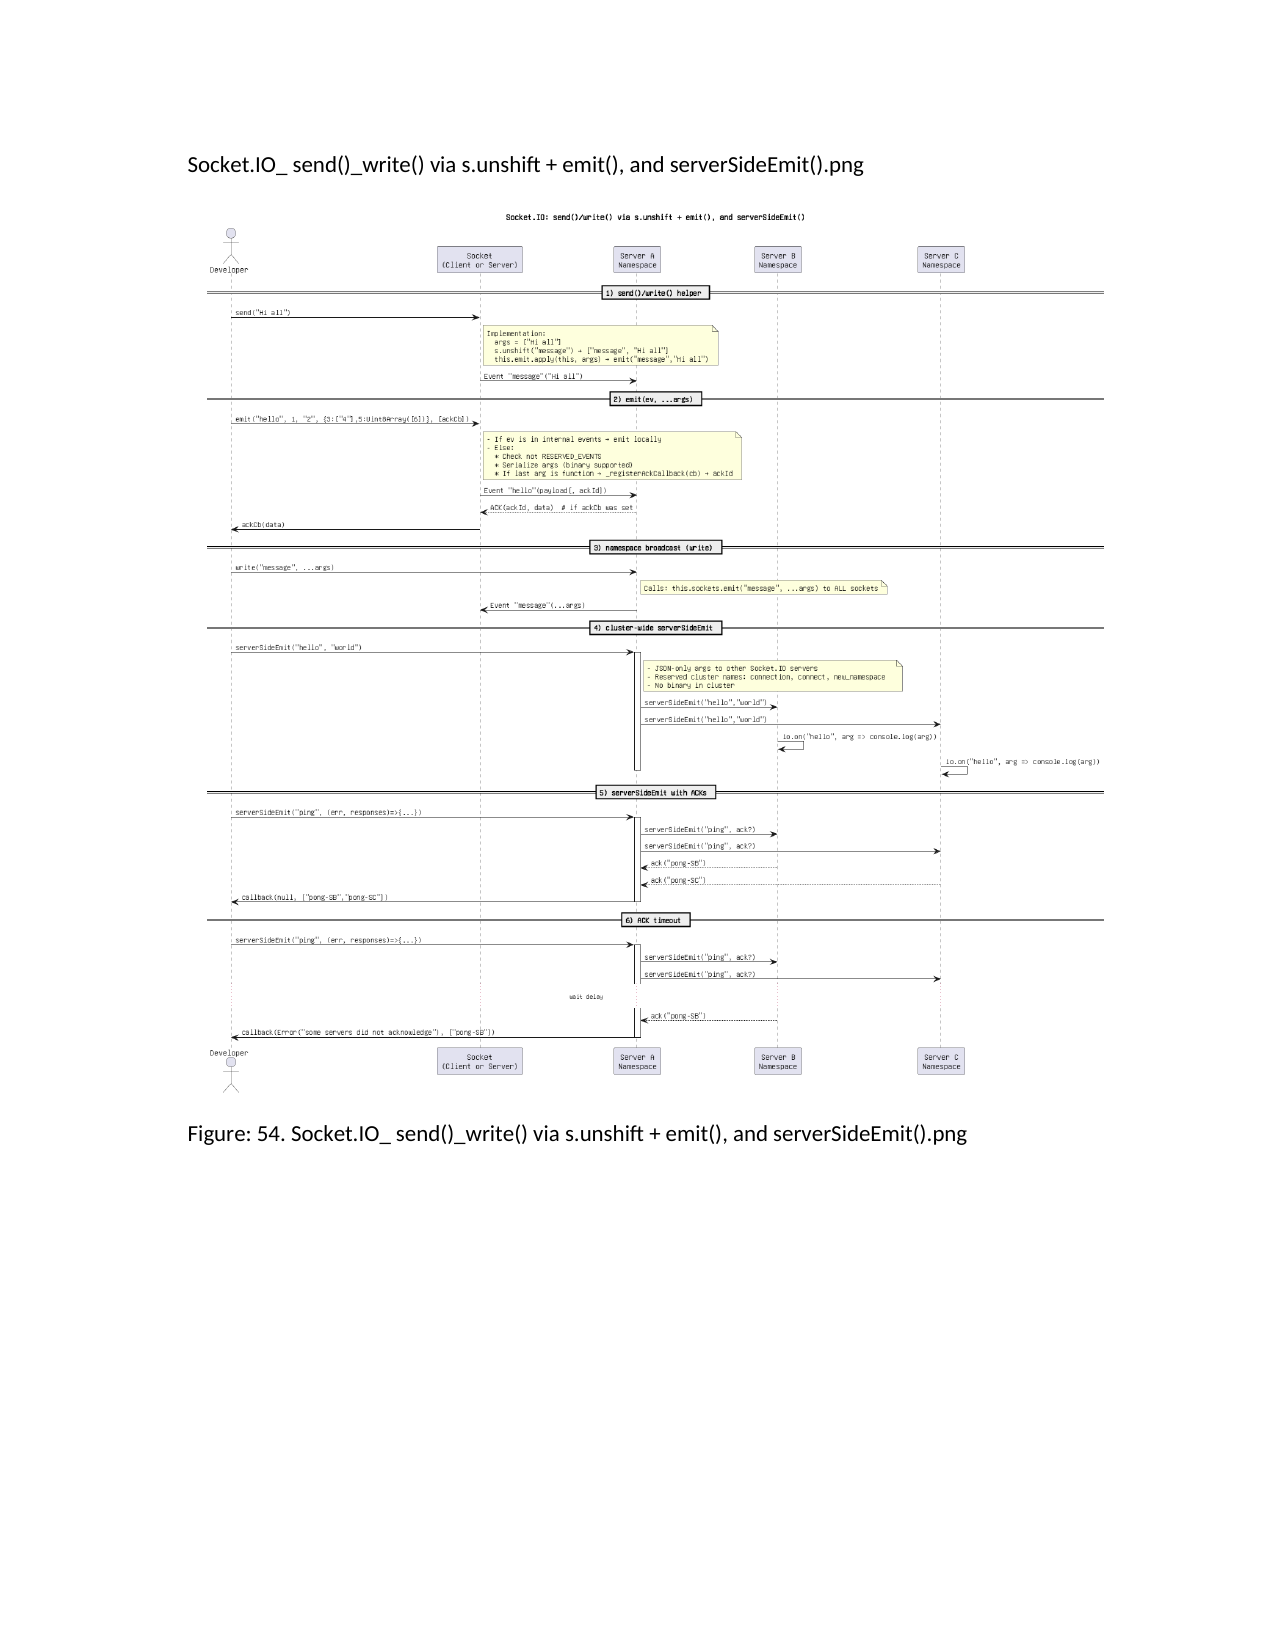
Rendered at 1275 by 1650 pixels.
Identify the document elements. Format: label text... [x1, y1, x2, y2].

picture [206, 203, 1107, 1095]
text Figure: 54. Socket.IO_ send()_write() via s.unshift + emit(), and serverSideEmit().png [187, 1119, 1087, 1147]
text Socket.IO_ send()_write() via s.unshift + emit(), and serverSideEmit().png [187, 150, 1087, 178]
